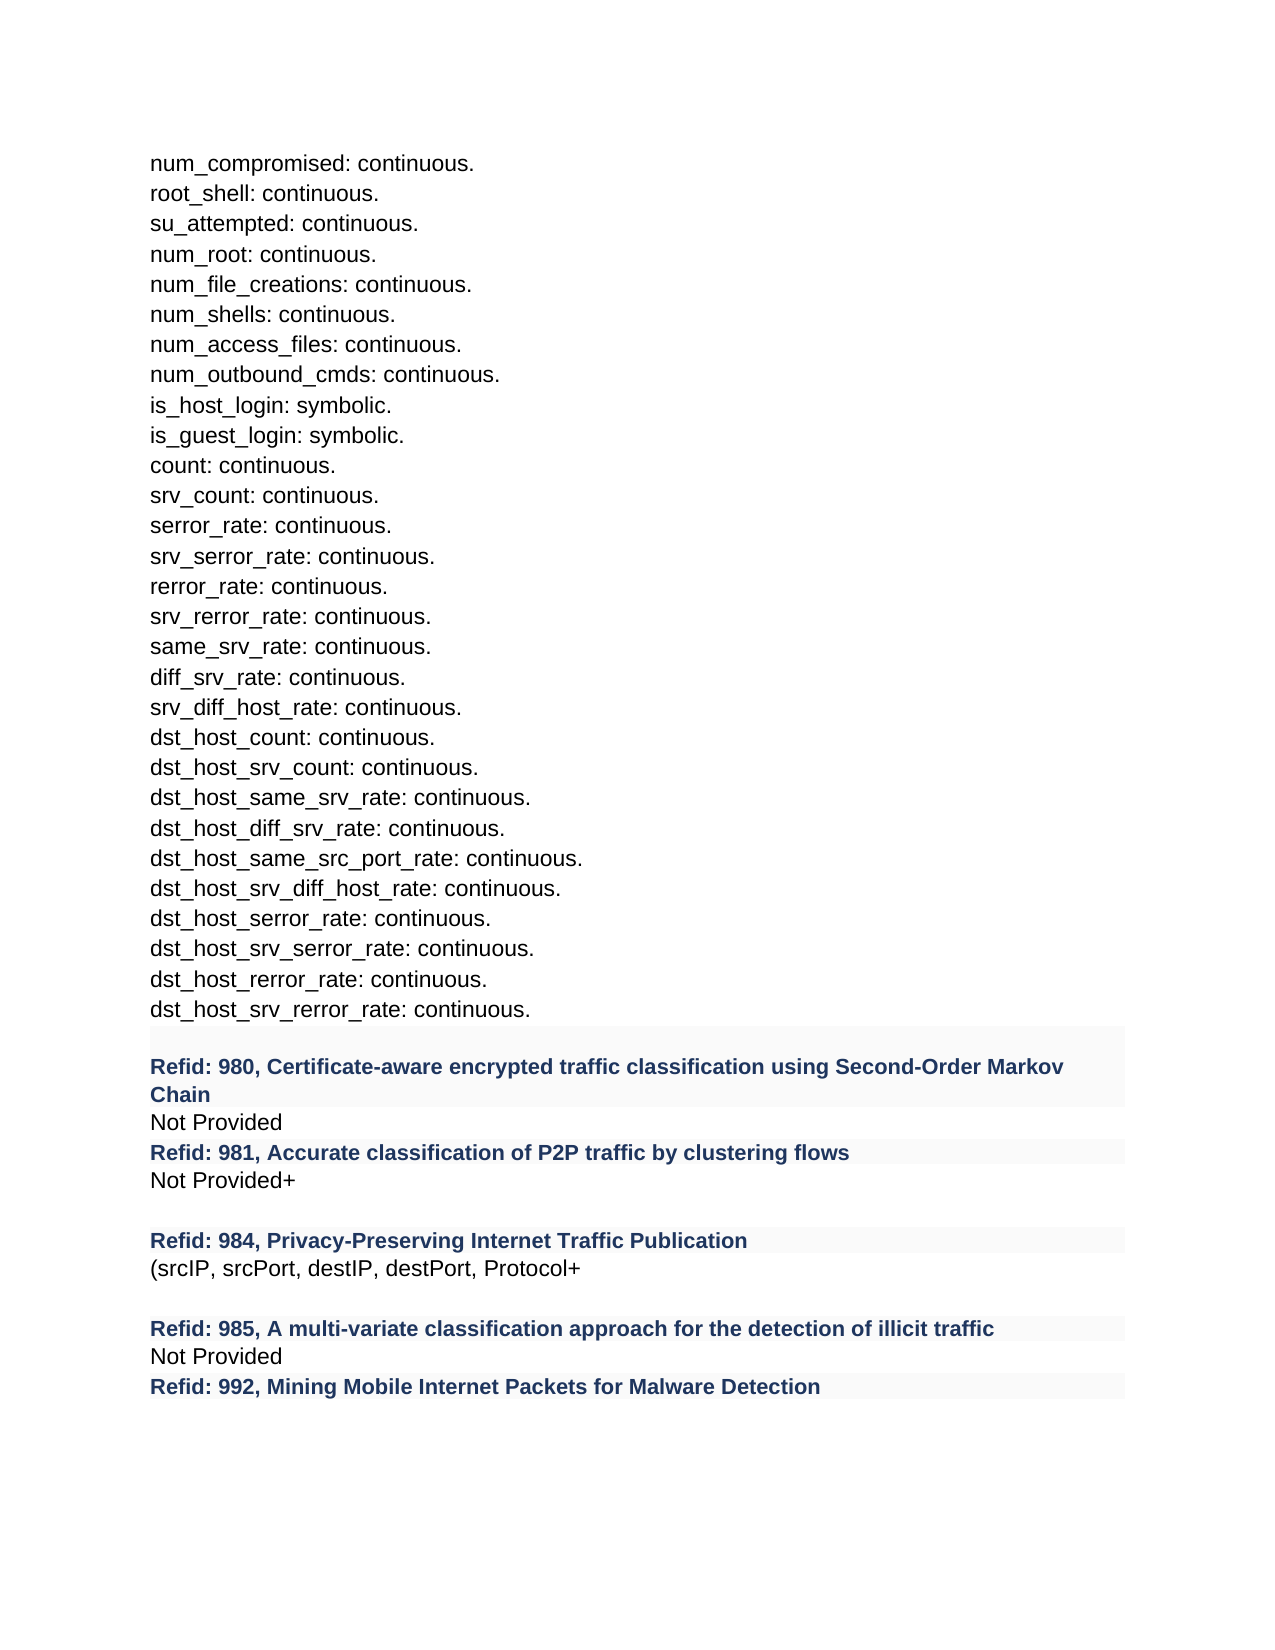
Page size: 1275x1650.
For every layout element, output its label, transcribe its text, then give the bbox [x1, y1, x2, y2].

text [150, 150, 1125, 1022]
text (srcIP, srcPort, destIP, destPort, Protocol+ [150, 1255, 1125, 1282]
text Not Provided+ [150, 1167, 1125, 1193]
subtitle Refid: 981, Accurate classification of P2P traffic by clustering flows [150, 1139, 1125, 1164]
subtitle Refid: 985, A multi-variate classification approach for the detection of illicit traffic [150, 1316, 1125, 1341]
text Not Provided [150, 1109, 1125, 1136]
subtitle Refid: 984, Privacy-Preserving Internet Traffic Publication [150, 1227, 1125, 1253]
text Not Provided [150, 1343, 1125, 1370]
subtitle Refid: 980, Certificate-aware encrypted traffic classification using Second-Order Markov Chain [150, 1054, 1125, 1107]
subtitle Refid: 992, Mining Mobile Internet Packets for Malware Detection [150, 1373, 1125, 1399]
